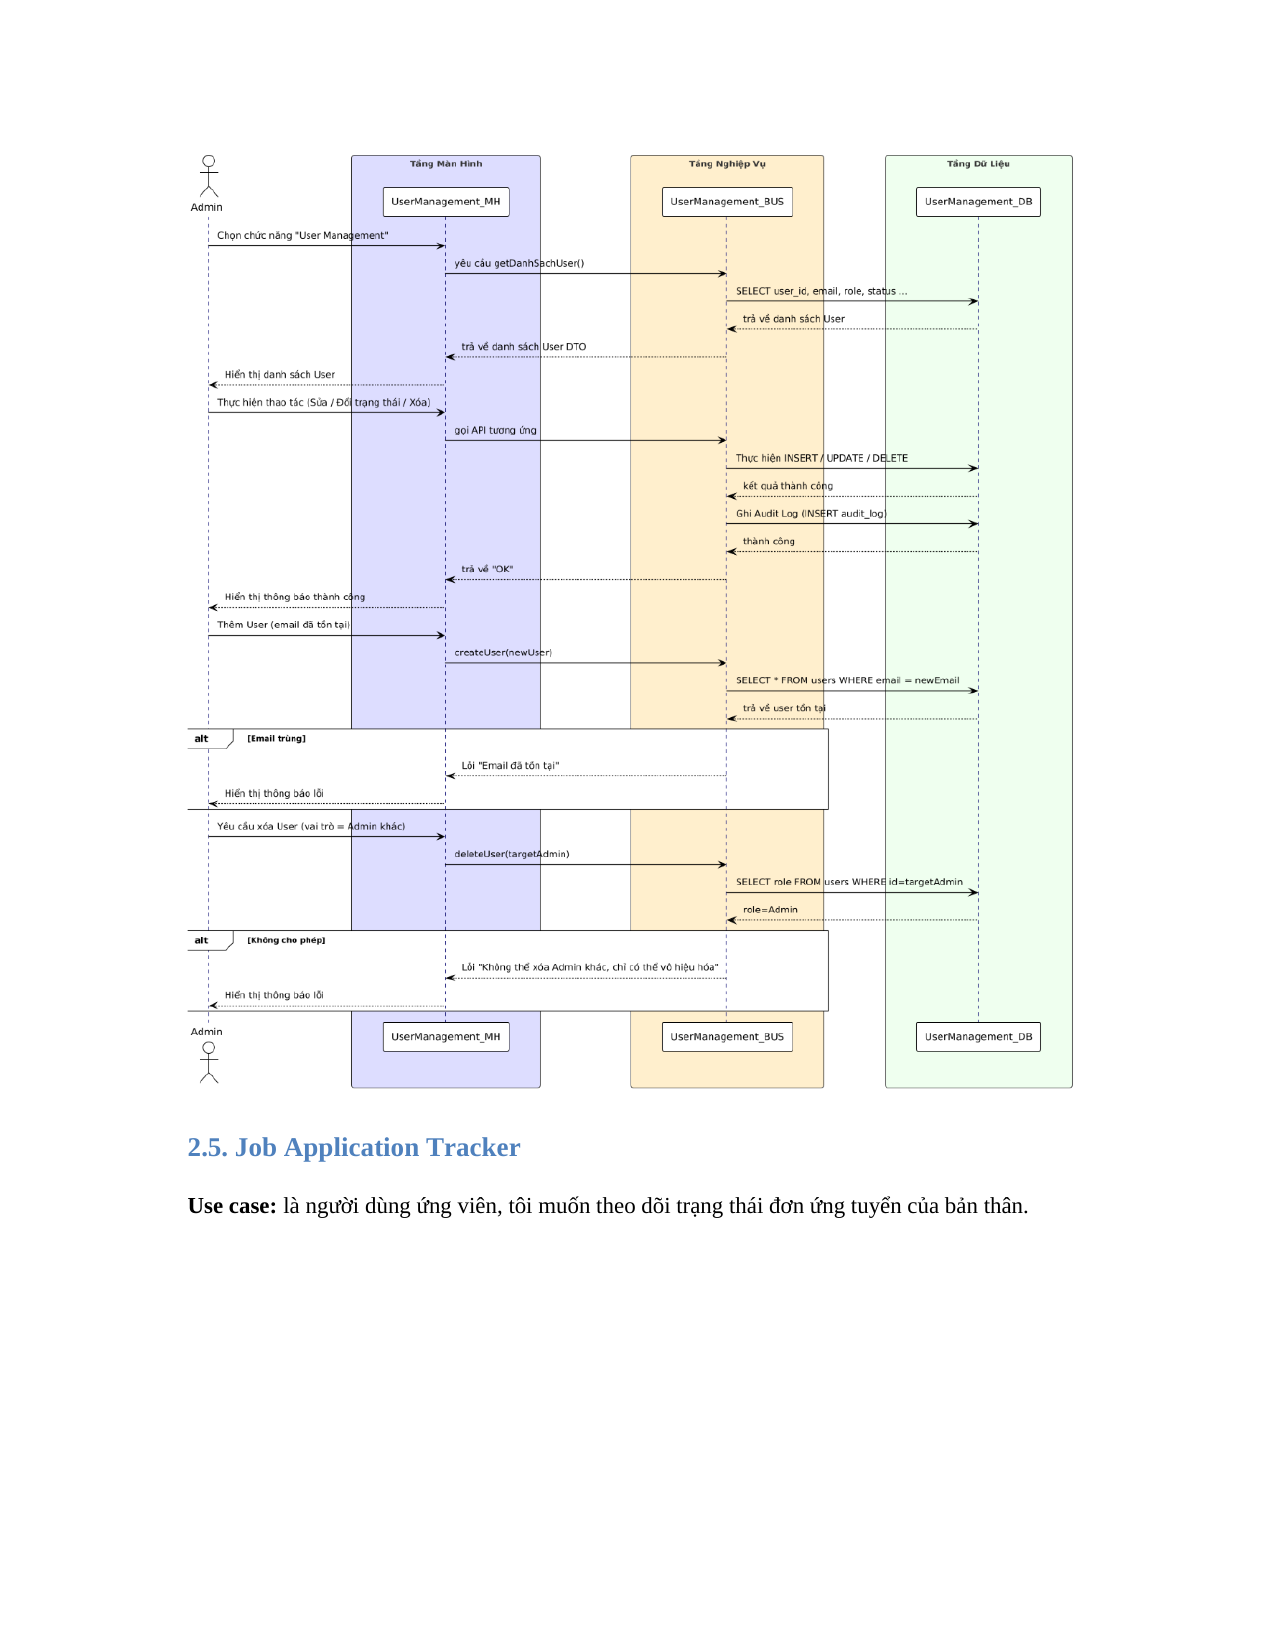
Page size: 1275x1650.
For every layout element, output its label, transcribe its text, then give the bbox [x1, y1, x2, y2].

subtitle 2.5. Job Application Tracker [187, 1131, 1087, 1162]
picture [187, 150, 1088, 1102]
text Use case: là người dùng ứng viên, tôi muốn theo dõi trạng thái đơn ứng tuyển của bản thân. [187, 1192, 1087, 1218]
